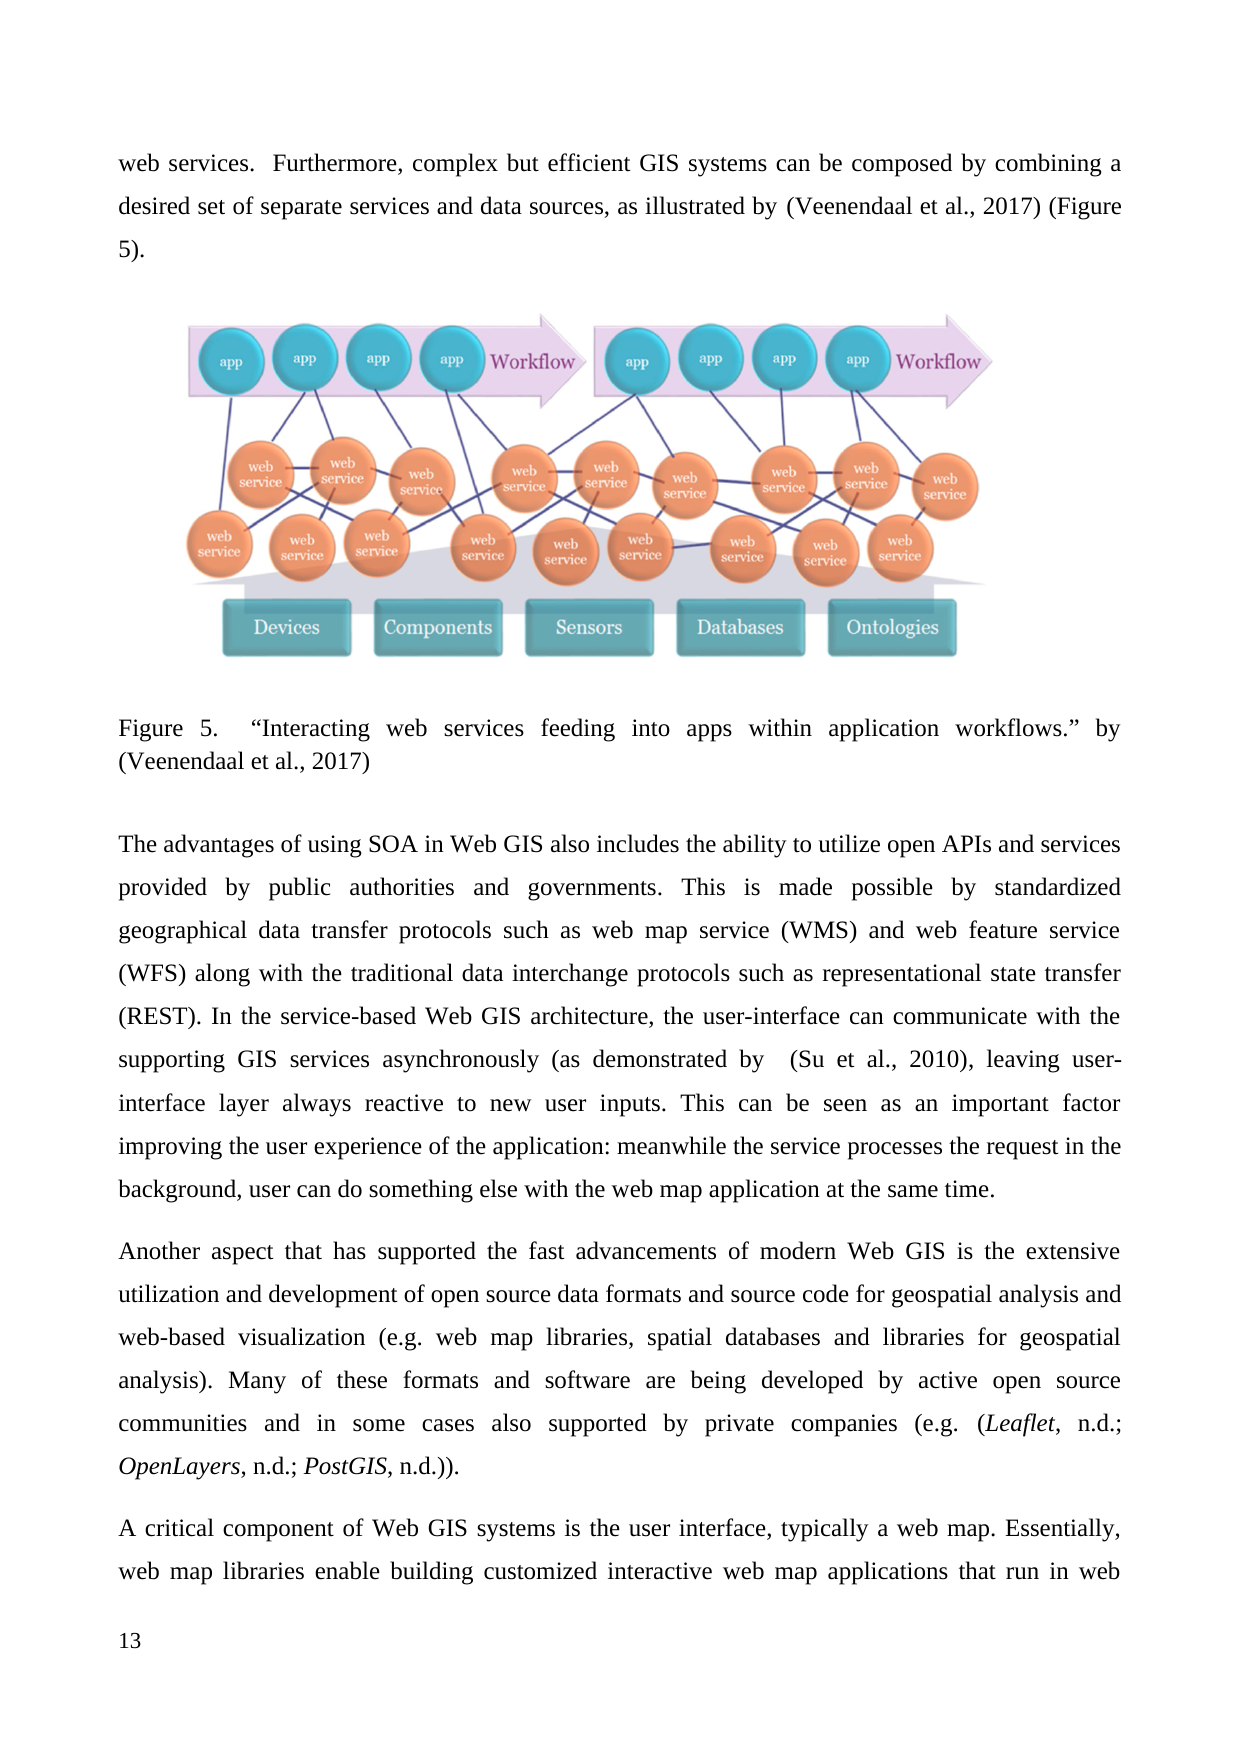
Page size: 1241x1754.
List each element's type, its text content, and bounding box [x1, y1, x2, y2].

text The advantages of using SOA in Web GIS also includes the ability to utilize open APIs and services provided by public authorities and governments. This is made possible by standardized geographical data transfer protocols such as web map service (WMS) and web feature service (WFS) along with the traditional data interchange protocols such as representational state transfer (REST). In the service-based Web GIS architecture, the user-interface can communicate with the supporting GIS services asynchronously (as demonstrated by (Su et al., 2010), leaving user-interface layer always reactive to new user inputs. This can be seen as an important factor improving the user experience of the application: meanwhile the service processes the request in the background, user can do something else with the web map application at the same time. [118, 829, 1122, 1203]
text Another aspect that has supported the fast advancements of modern Web GIS is the extensive utilization and development of open source data formats and source code for geospatial analysis and web-based visualization (e.g. web map libraries, spatial databases and libraries for geospatial analysis). Many of these formats and software are being developed by active open source communities and in some cases also supported by private companies (e.g. (Leaflet, n.d.; OpenLayers, n.d.; PostGIS, n.d.)). [118, 1236, 1122, 1480]
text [118, 148, 1122, 263]
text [118, 1513, 1122, 1585]
text Figure 5. “Interacting web services feeding into apps within application workflows.” by (Veenendaal et al., 2017) [118, 713, 1122, 775]
picture [124, 295, 1055, 680]
